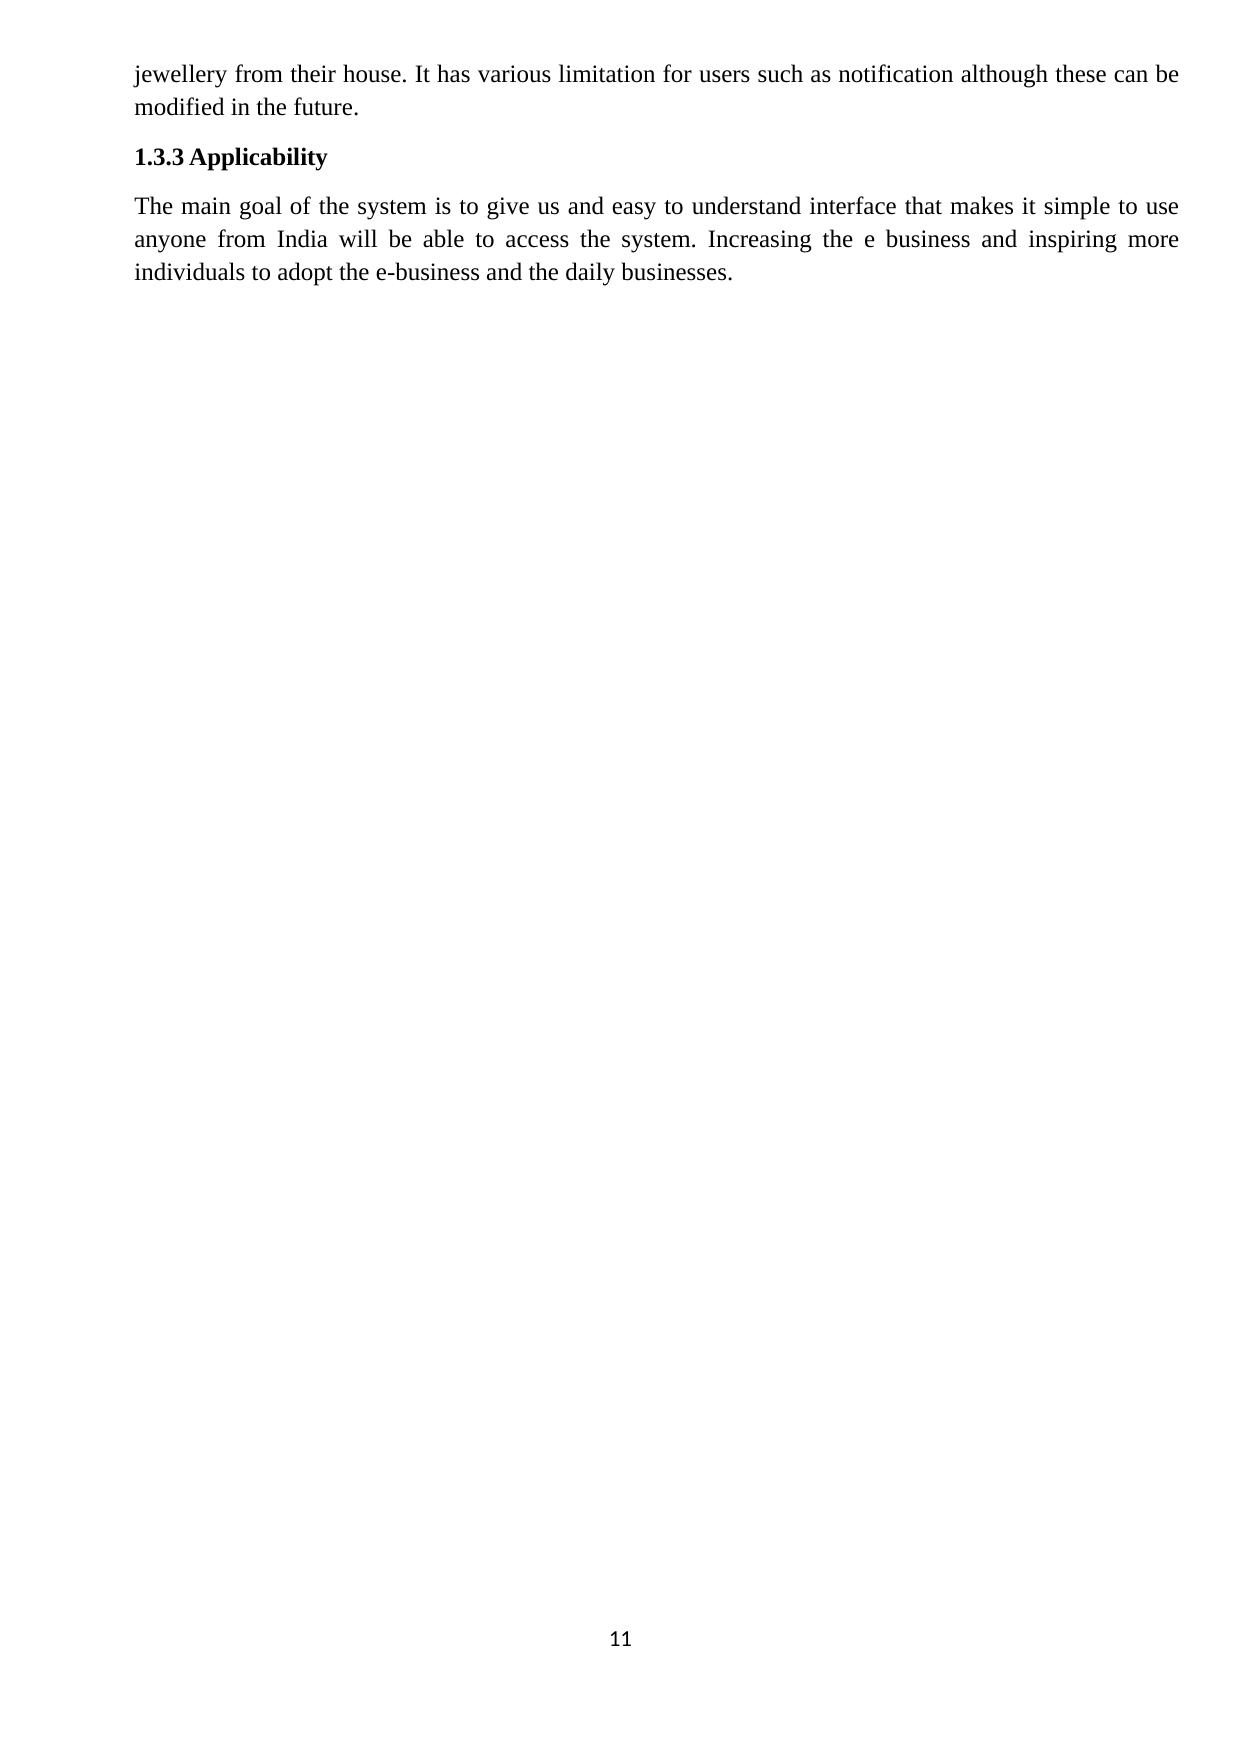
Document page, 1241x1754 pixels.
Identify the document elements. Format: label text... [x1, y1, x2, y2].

text The main goal of the system is to give us and easy to understand interface that makes it simple to use anyone from India will be able to access the system. Increasing the e business and inspiring more individuals to adopt the e-business and the daily businesses. [134, 191, 1181, 286]
text 1.3.3 Applicability [59, 142, 1181, 171]
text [134, 59, 1181, 121]
